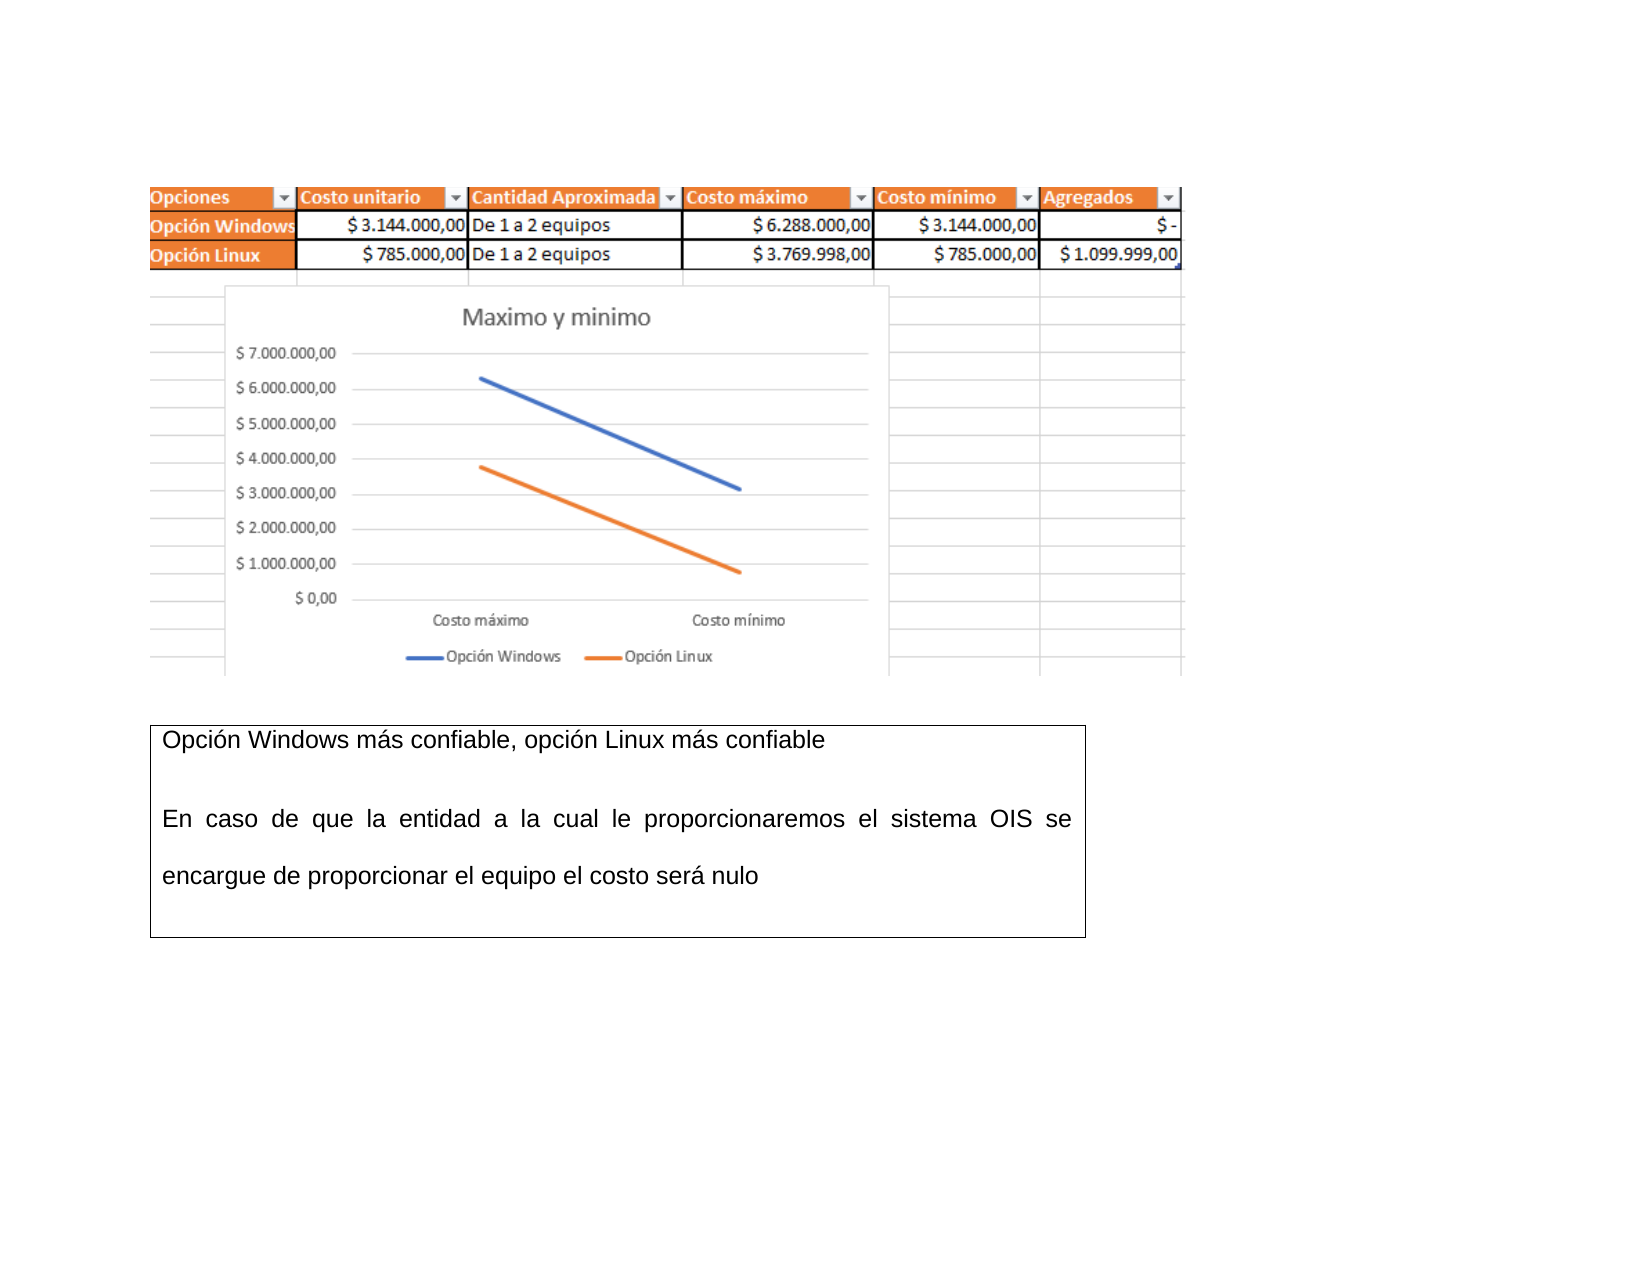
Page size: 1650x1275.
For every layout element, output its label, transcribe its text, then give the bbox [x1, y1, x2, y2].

picture [150, 187, 1186, 676]
table_header Opción Windows más confiable, opción Linux más confiable En caso de que la entidad a la cual le proporcionaremos el sistema OIS se encargue de proporcionar el equipo el costo será nulo [151, 726, 1085, 937]
